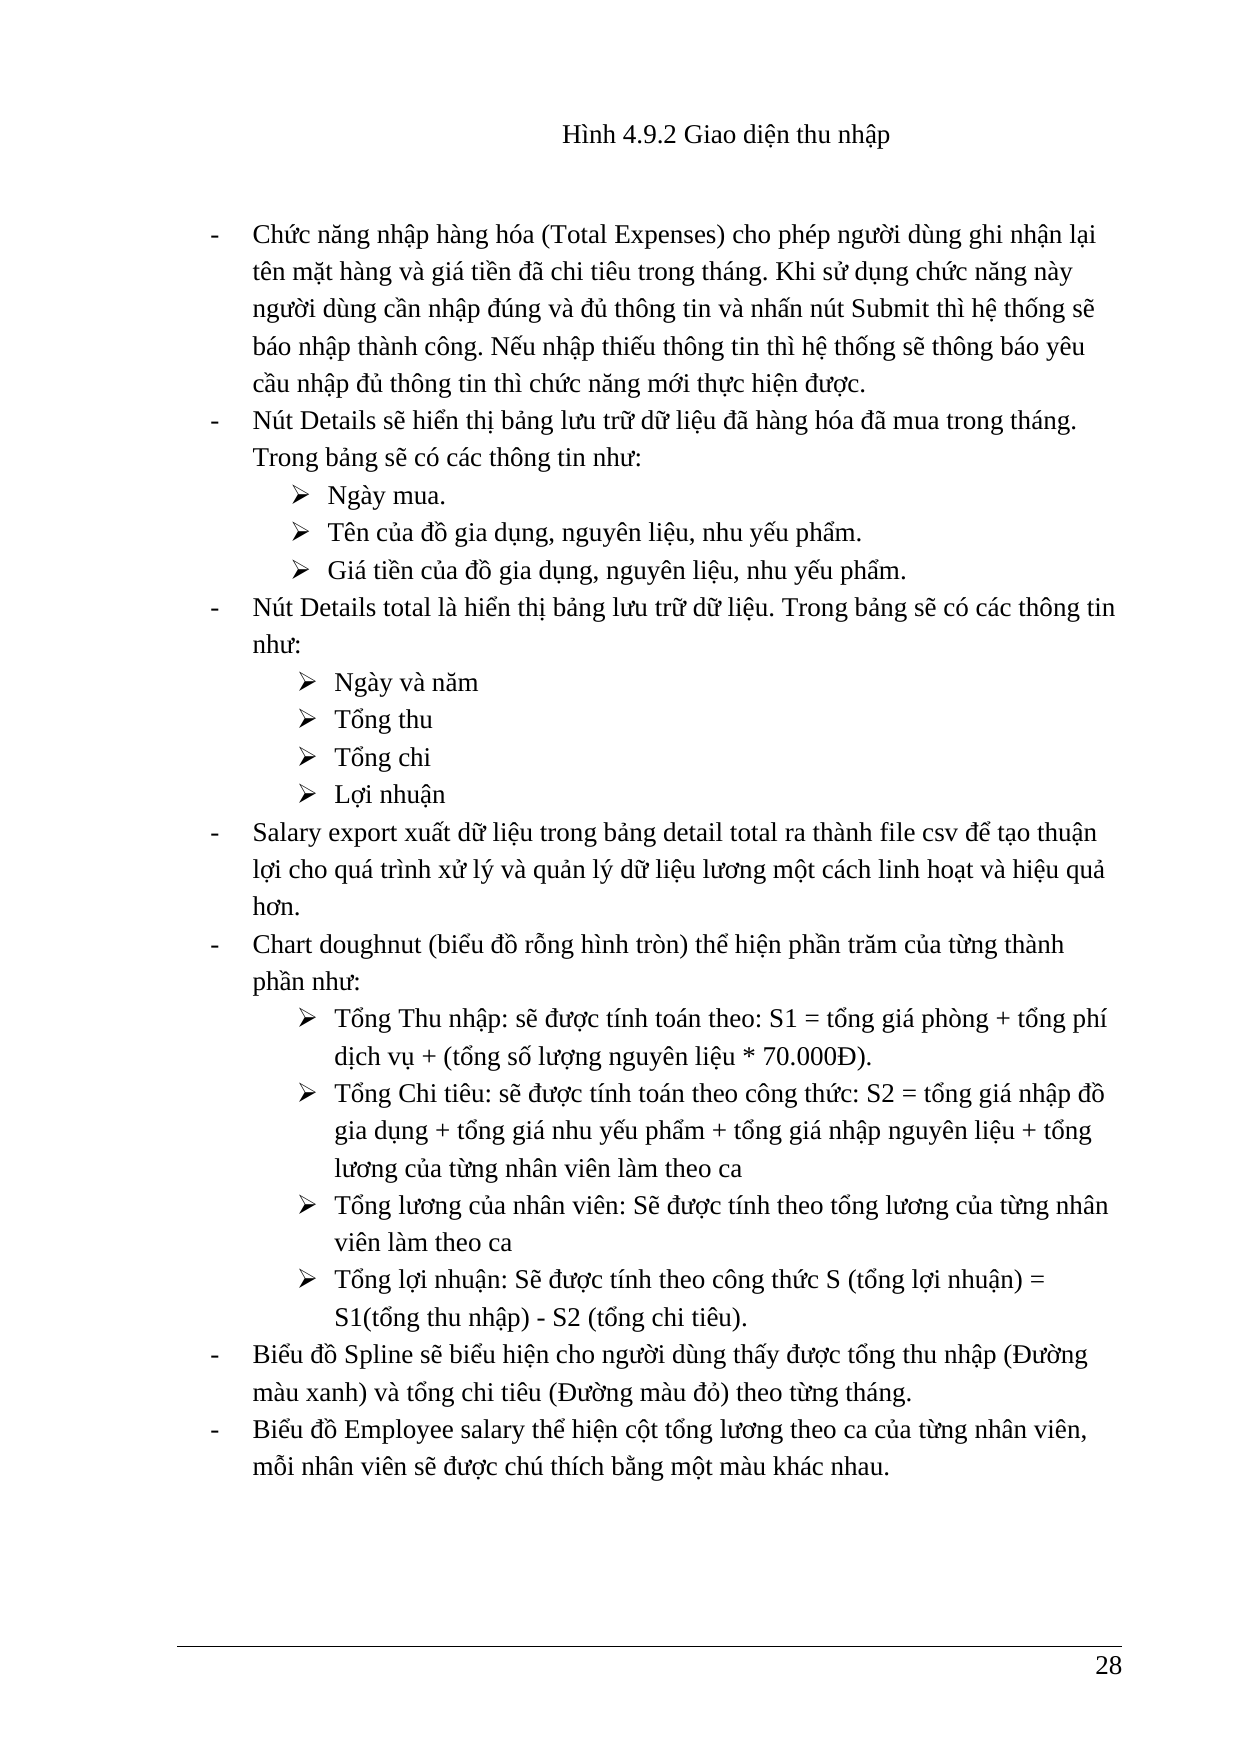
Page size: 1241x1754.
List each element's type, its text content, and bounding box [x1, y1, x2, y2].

list Lợi nhuận [297, 778, 1122, 809]
list Tên của đồ gia dụng, nguyên liệu, nhu yếu phẩm. [290, 516, 1122, 547]
list Nút Details sẽ hiển thị bảng lưu trữ dữ liệu đã hàng hóa đã mua trong tháng. Trong bảng sẽ có các thông tin như: [215, 404, 1122, 473]
list Giá tiền của đồ gia dụng, nguyên liệu, nhu yếu phẩm. [290, 554, 1122, 585]
list Biểu đồ Spline sẽ biểu hiện cho người dùng thấy được tổng thu nhập (Đường màu xanh) và tổng chi tiêu (Đường màu đỏ) theo từng tháng. [215, 1338, 1122, 1407]
list Tổng thu [297, 703, 1122, 734]
list Chức năng nhập hàng hóa (Total Expenses) cho phép người dùng ghi nhận lại tên mặt hàng và giá tiền đã chi tiêu trong tháng. Khi sử dụng chức năng này người dùng cần nhập đúng và đủ thông tin và nhấn nút Submit thì hệ thống sẽ báo nhập thành công. Nếu nhập thiếu thông tin thì hệ thống sẽ thông báo yêu cầu nhập đủ thông tin thì chức năng mới thực hiện được. [215, 218, 1122, 398]
list Tổng Thu nhập: sẽ được tính toán theo: S1 = tổng giá phòng + tổng phí dịch vụ + (tổng số lượng nguyên liệu * 70.000Đ). [297, 1002, 1122, 1071]
list Salary export xuất dữ liệu trong bảng detail total ra thành file csv để tạo thuận lợi cho quá trình xử lý và quản lý dữ liệu lương một cách linh hoạt và hiệu quả hơn. [215, 816, 1122, 922]
list Ngày và năm [297, 666, 1122, 697]
list Tổng lợi nhuận: Sẽ được tính theo công thức S (tổng lợi nhuận) = S1(tổng thu nhập) - S2 (tổng chi tiêu). [297, 1264, 1122, 1332]
list Chart doughnut (biểu đồ rỗng hình tròn) thể hiện phần trăm của từng thành phần như: [215, 928, 1122, 996]
list Tổng lương của nhân viên: Sẽ được tính theo tổng lương của từng nhân viên làm theo ca [297, 1189, 1122, 1257]
list Tổng Chi tiêu: sẽ được tính toán theo công thức: S2 = tổng giá nhập đồ gia dụng + tổng giá nhu yếu phẩm + tổng giá nhập nguyên liệu + tổng lương của từng nhân viên làm theo ca [297, 1077, 1122, 1183]
list Ngày mua. [290, 479, 1122, 510]
list Tổng chi [297, 741, 1122, 772]
list Nút Details total là hiển thị bảng lưu trữ dữ liệu. Trong bảng sẽ có các thông tin như: [215, 591, 1122, 660]
text Hình 4.9.2 Giao diện thu nhập [177, 118, 1122, 149]
list Biểu đồ Employee salary thể hiện cột tổng lương theo ca của từng nhân viên, mỗi nhân viên sẽ được chú thích bằng một màu khác nhau. [215, 1413, 1122, 1481]
